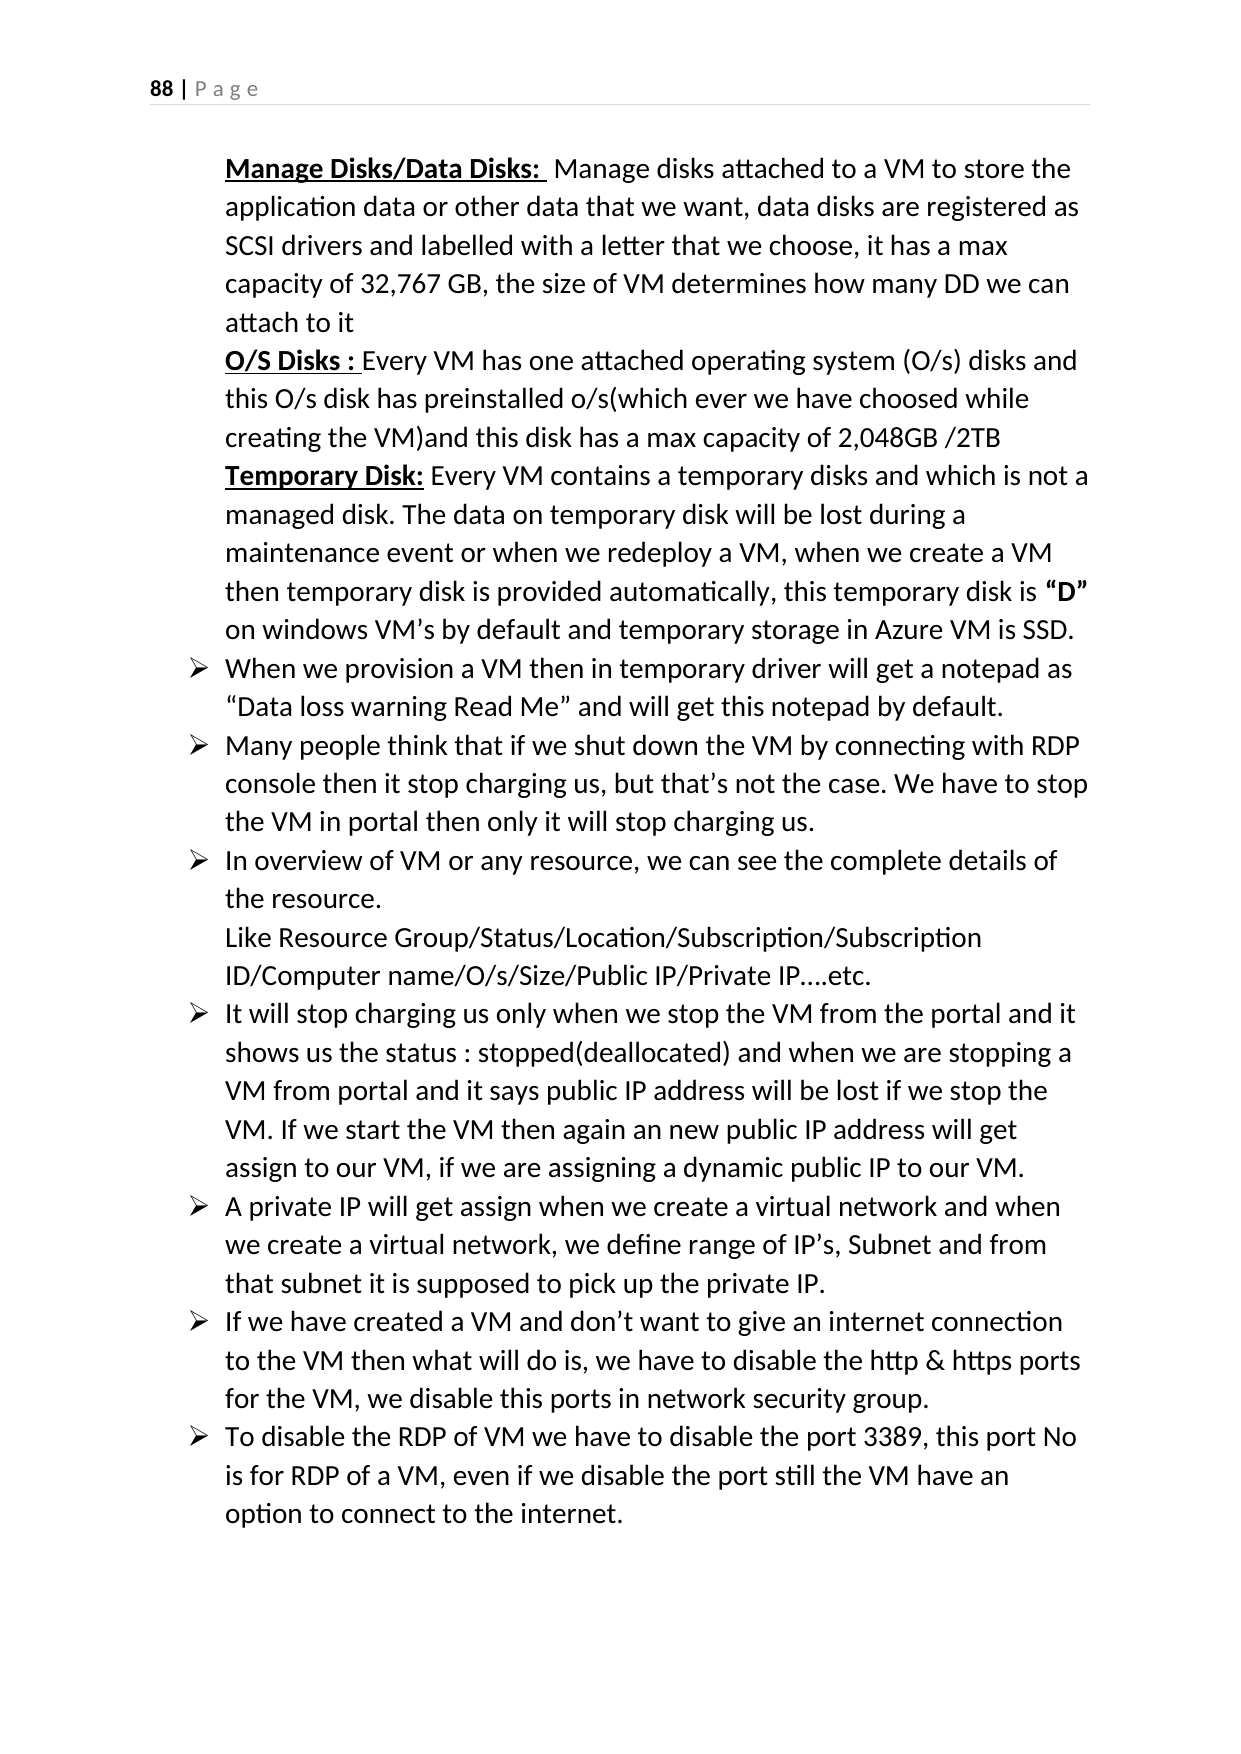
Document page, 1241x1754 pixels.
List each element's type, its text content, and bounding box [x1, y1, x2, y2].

list When we provision a VM then in temporary driver will get a notepad as “Data loss warning Read Me” and will get this notepad by default. [187, 650, 1090, 724]
list In overview of VM or any resource, we can see the complete details of the resource. [187, 842, 1090, 916]
list Many people think that if we shut down the VM by connecting with RDP console then it stop charging us, but that’s not the case. We have to stop the VM in portal then only it will stop charging us. [187, 727, 1090, 839]
text O/S Disks : Every VM has one attached operating system (O/s) disks and this O/s disk has preinstalled o/s(which ever we have choosed while creating the VM)and this disk has a max capacity of 2,048GB /2TB [225, 342, 1090, 455]
list A private IP will get assign when we create a virtual network and when we create a virtual network, we define range of IP’s, Subnet and from that subnet it is supposed to pick up the private IP. [187, 1188, 1090, 1300]
text Like Resource Group/Status/Location/Subscription/Subscription ID/Computer name/O/s/Size/Public IP/Private IP….etc. [225, 919, 1090, 993]
text Manage Disks/Data Disks: Manage disks attached to a VM to store the application data or other data that we want, data disks are registered as SCSI drivers and labelled with a letter that we choose, it has a max capacity of 32,767 GB, the size of VM determines how many DD we can attach to it [225, 150, 1090, 339]
list If we have created a VM and don’t want to give an internet connection to the VM then what will do is, we have to disable the http & https ports for the VM, we disable this ports in network security group. [187, 1303, 1090, 1416]
text Temporary Disk: Every VM contains a temporary disks and which is not a managed disk. The data on temporary disk will be lost during a maintenance event or when we redeploy a VM, when we create a VM then temporary disk is provided automatically, this temporary disk is “D” on windows VM’s by default and temporary storage in Azure VM is SSD. [225, 457, 1090, 647]
list It will stop charging us only when we stop the VM from the portal and it shows us the status : stopped(deallocated) and when we are stopping a VM from portal and it says public IP address will be lost if we stop the VM. If we start the VM then again an new public IP address will get assign to our VM, if we are assigning a dynamic public IP to our VM. [187, 996, 1090, 1185]
list To disable the RDP of VM we have to disable the port 3389, this port No is for RDP of a VM, even if we disable the port still the VM have an option to connect to the internet. [187, 1418, 1090, 1531]
